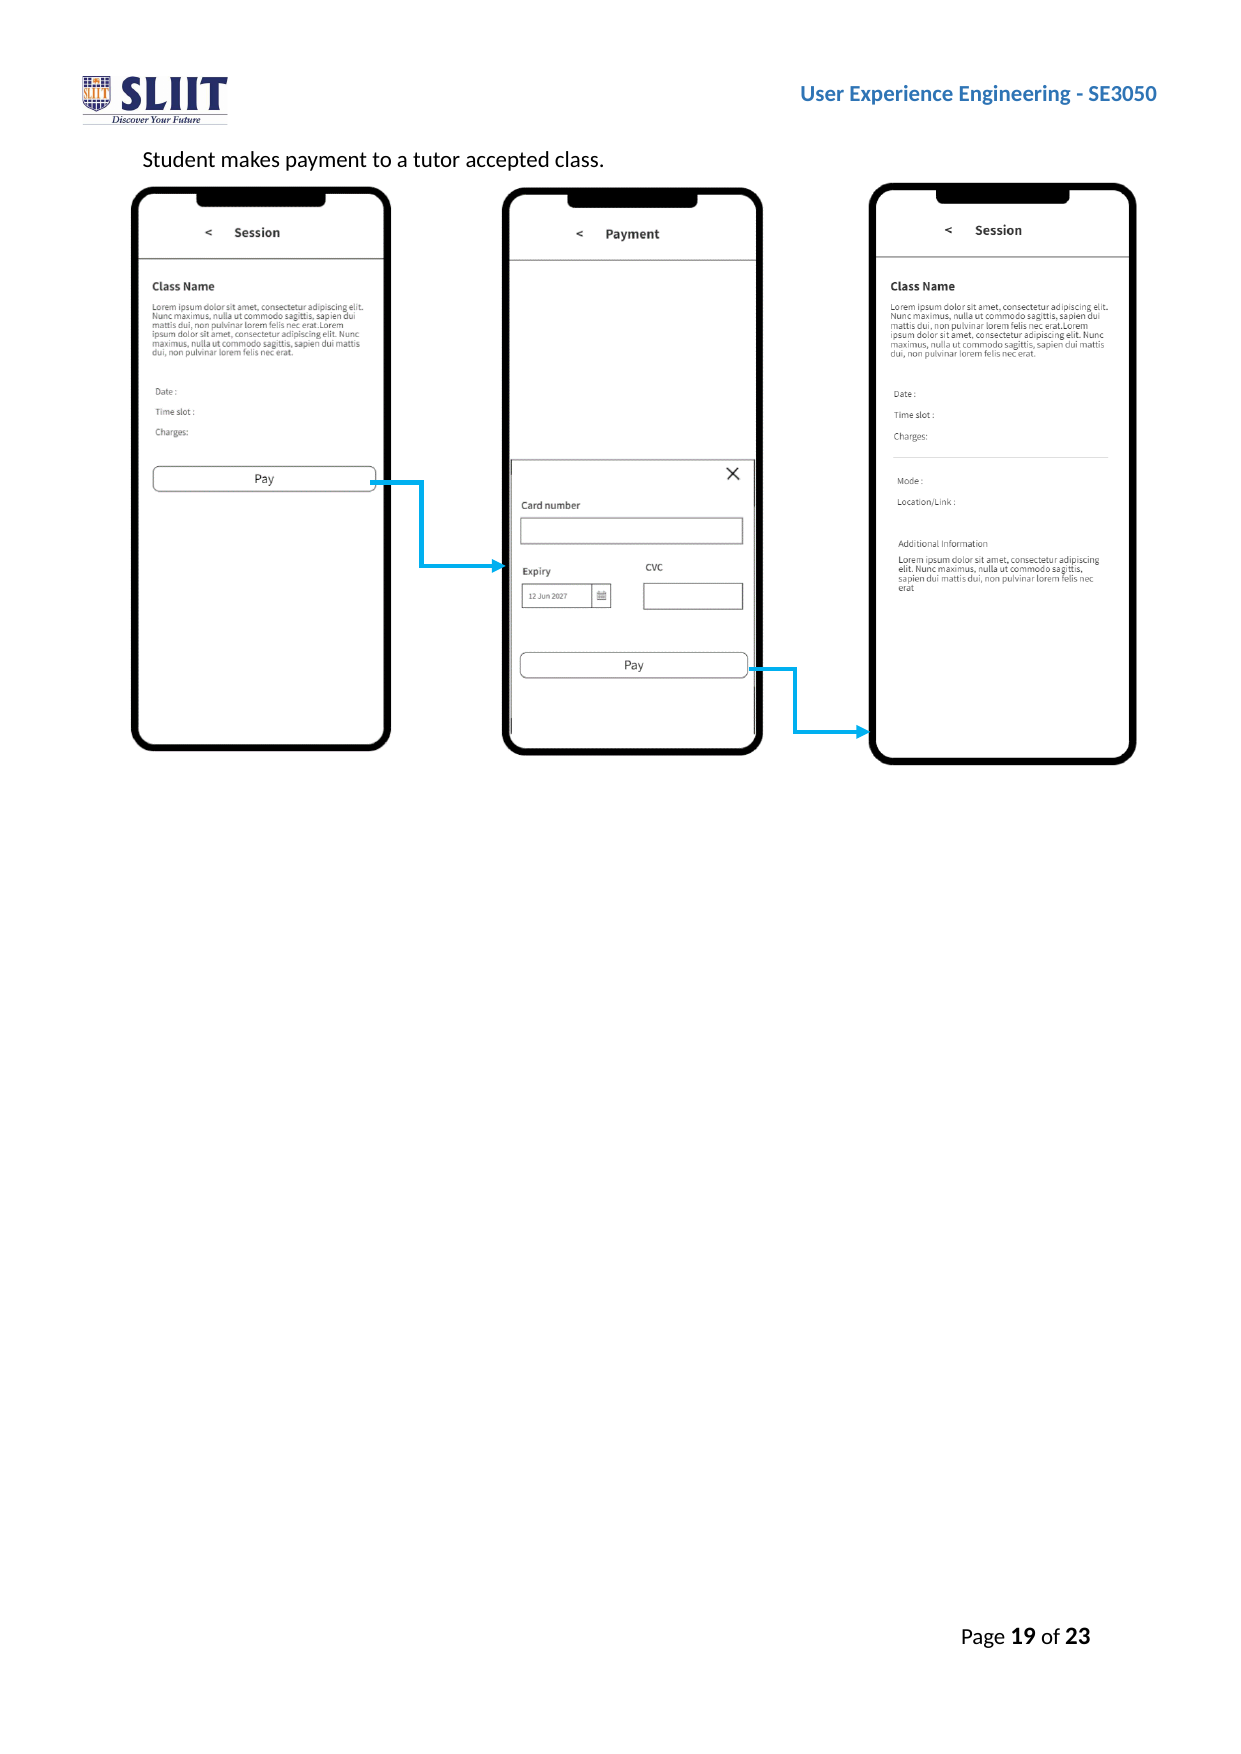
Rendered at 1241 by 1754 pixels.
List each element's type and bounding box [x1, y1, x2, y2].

picture [120, 182, 400, 757]
picture [862, 178, 1145, 770]
picture [493, 181, 771, 762]
